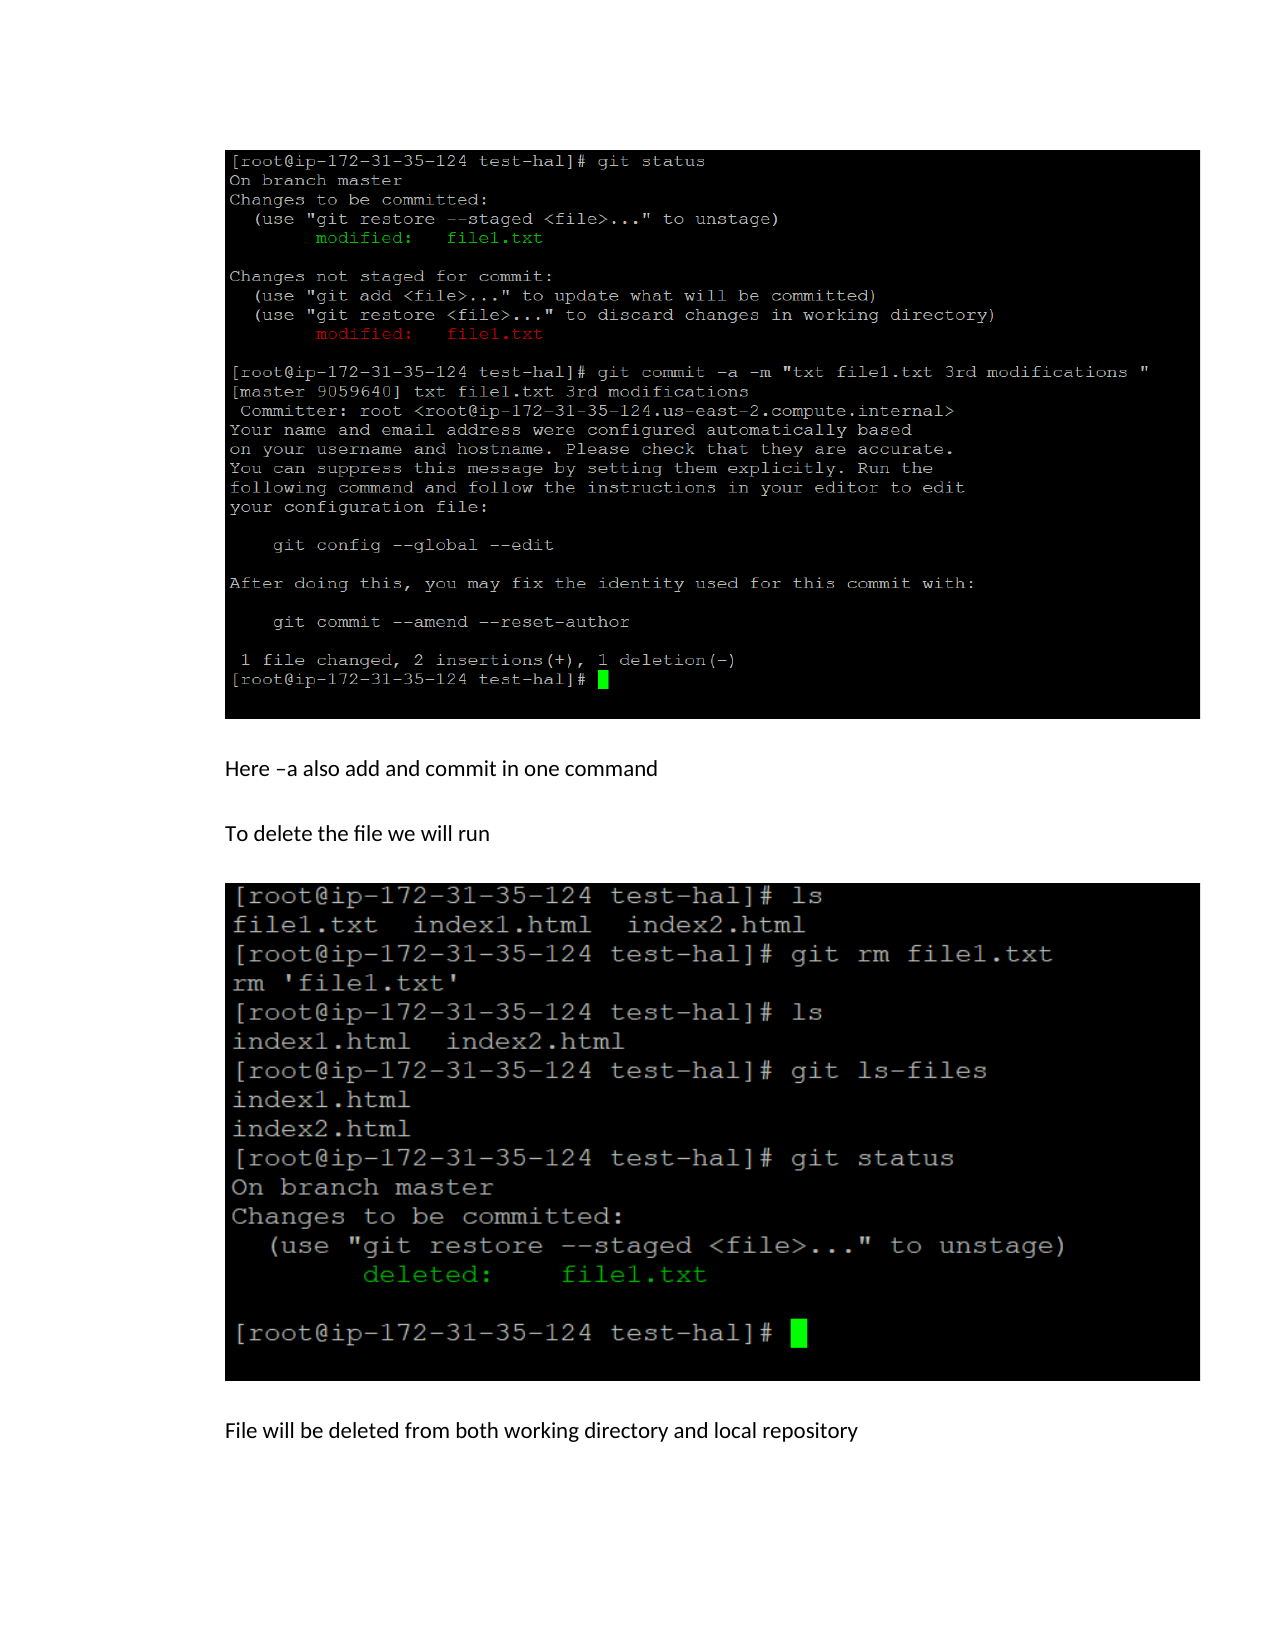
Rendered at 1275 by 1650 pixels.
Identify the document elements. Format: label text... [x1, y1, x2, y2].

list File will be deleted from both working directory and local repository [225, 1417, 1125, 1445]
list Here –a also add and commit in one command [225, 754, 1125, 783]
picture [225, 883, 1200, 1381]
picture [225, 150, 1200, 719]
list To delete the file we will run [225, 819, 1125, 847]
